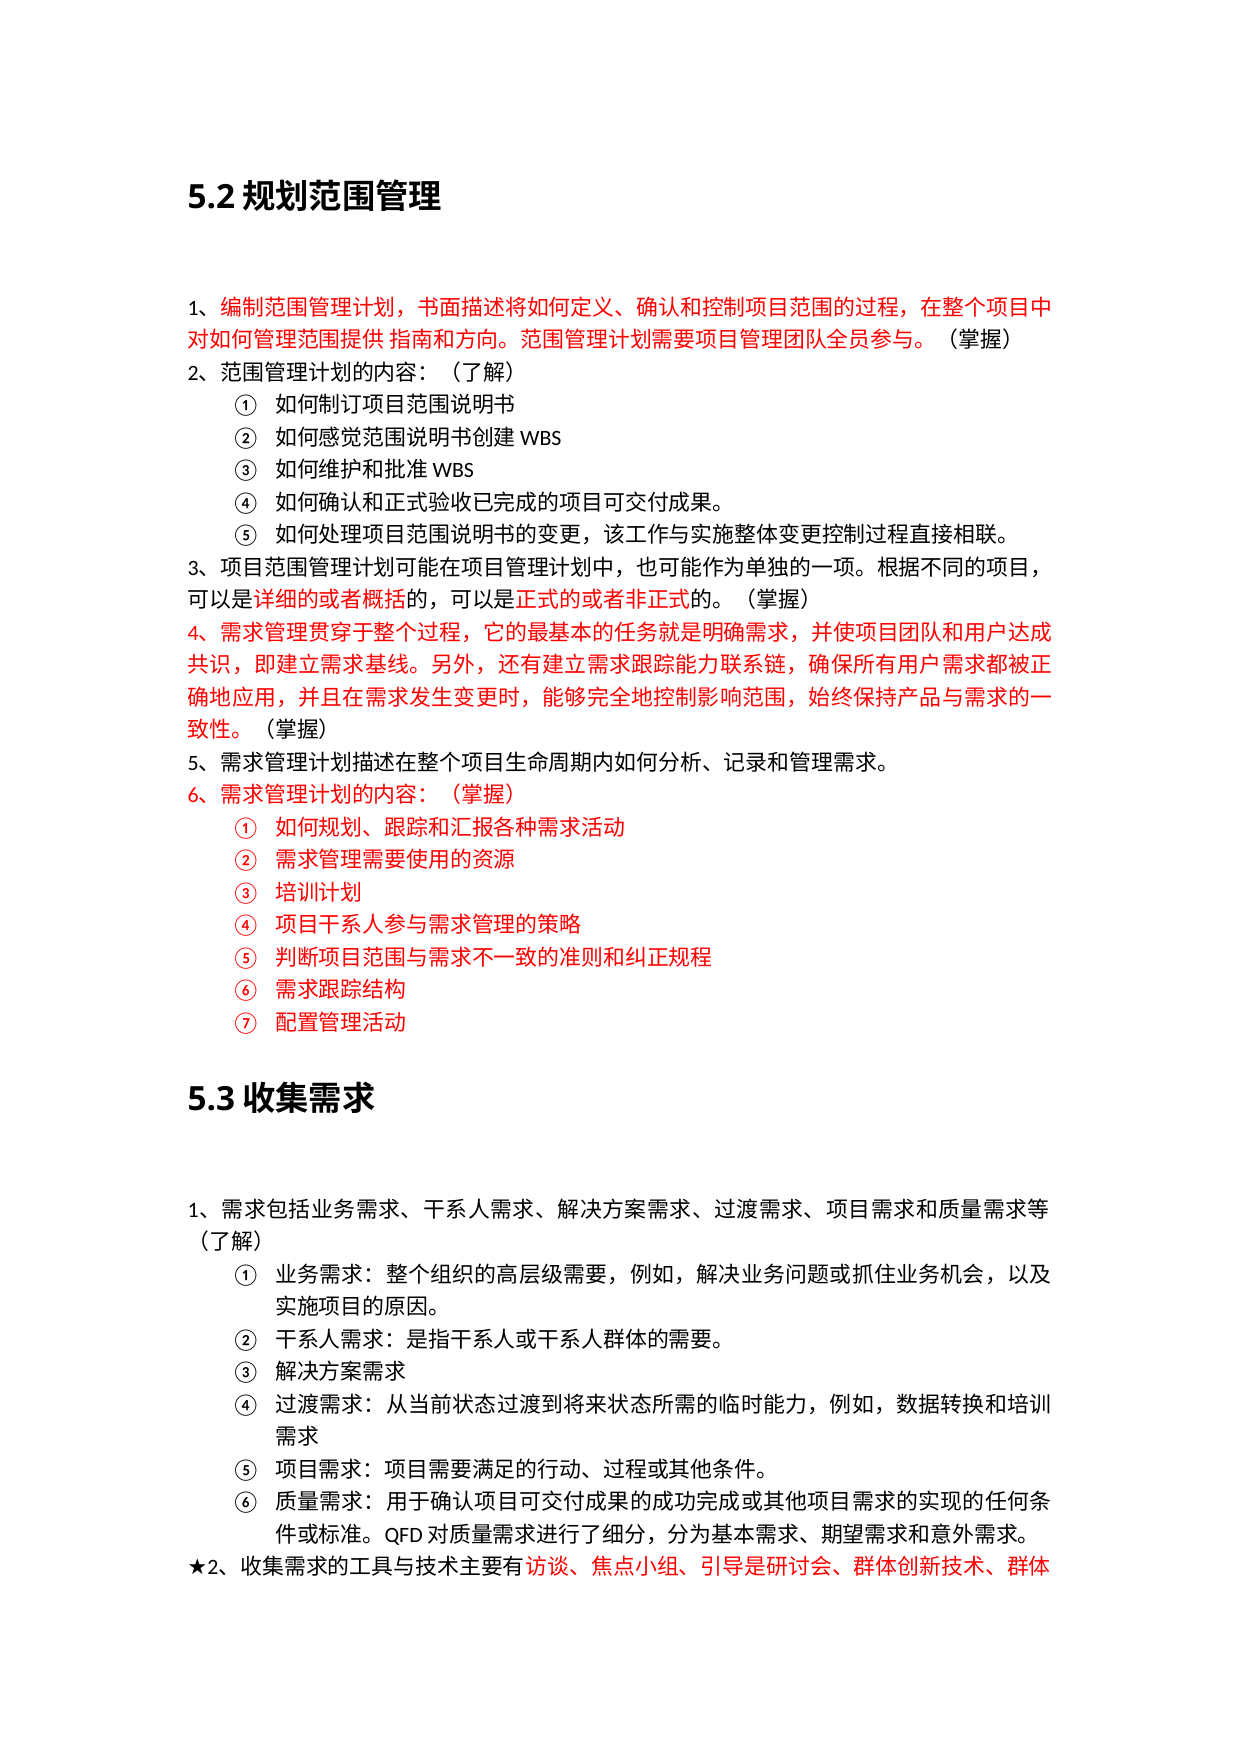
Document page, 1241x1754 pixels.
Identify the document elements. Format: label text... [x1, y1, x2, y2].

list 培训计划 [231, 874, 1053, 907]
text 1、编制范围管理计划，书面描述将如何定义、确认和控制项目范围的过程，在整个项目中对如何管理范围提供 指南和方向。范围管理计划需要项目管理团队全员参与。（掌握） [187, 289, 1053, 354]
list 过渡需求：从当前状态过渡到将来状态所需的临时能力，例如，数据转换和培训需求 [231, 1386, 1053, 1451]
list 项目需求：项目需要满足的行动、过程或其他条件。 [231, 1451, 1053, 1484]
list 业务需求：整个组织的高层级需要，例如，解决业务问题或抓住业务机会，以及实施项目的原因。 [231, 1256, 1053, 1321]
text 1、需求包括业务需求、干系人需求、解决方案需求、过渡需求、项目需求和质量需求等（了解） [187, 1191, 1053, 1256]
list 干系人需求：是指干系人或干系人群体的需要。 [231, 1321, 1053, 1354]
list 判断项目范围与需求不一致的准则和纠正规程 [231, 939, 1053, 972]
list 需求管理需要使用的资源 [231, 842, 1053, 874]
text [187, 1549, 1053, 1581]
text 6、需求管理计划的内容：（掌握） [187, 777, 1053, 809]
list 如何确认和正式验收已完成的项目可交付成果。 [231, 484, 1053, 517]
list 解决方案需求 [231, 1354, 1053, 1386]
subtitle 5.3收集需求 [187, 1064, 1053, 1129]
list 质量需求：用于确认项目可交付成果的成功完成或其他项目需求的实现的任何条件或标准。QFD对质量需求进行了细分，分为基本需求、期望需求和意外需求。 [231, 1484, 1053, 1549]
list 如何维护和批准WBS [231, 452, 1053, 484]
list 项目干系人参与需求管理的策略 [231, 907, 1053, 939]
text 3、项目范围管理计划可能在项目管理计划中，也可能作为单独的一项。根据不同的项目，可以是详细的或者概括的，可以是正式的或者非正式的。（掌握） [187, 549, 1053, 614]
text 4、需求管理贯穿于整个过程，它的最基本的任务就是明确需求，并使项目团队和用户达成共识，即建立需求基线。另外，还有建立需求跟踪能力联系链，确保所有用户需求都被正确地应用，并且在需求发生变更时，能够完全地控制影响范围，始终保持产品与需求的一致性。（掌握） [187, 614, 1053, 744]
list 如何规划、跟踪和汇报各种需求活动 [231, 809, 1053, 842]
list 配置管理活动 [231, 1004, 1053, 1037]
subtitle 5.2规划范围管理 [187, 162, 1053, 227]
list 需求跟踪结构 [231, 972, 1053, 1004]
text 2、范围管理计划的内容：（了解） [187, 354, 1053, 387]
text 5、需求管理计划描述在整个项目生命周期内如何分析、记录和管理需求。 [187, 744, 1053, 777]
list 如何制订项目范围说明书 [231, 387, 1053, 419]
list 如何感觉范围说明书创建WBS [231, 419, 1053, 452]
list 如何处理项目范围说明书的变更，该工作与实施整体变更控制过程直接相联。 [231, 517, 1053, 549]
